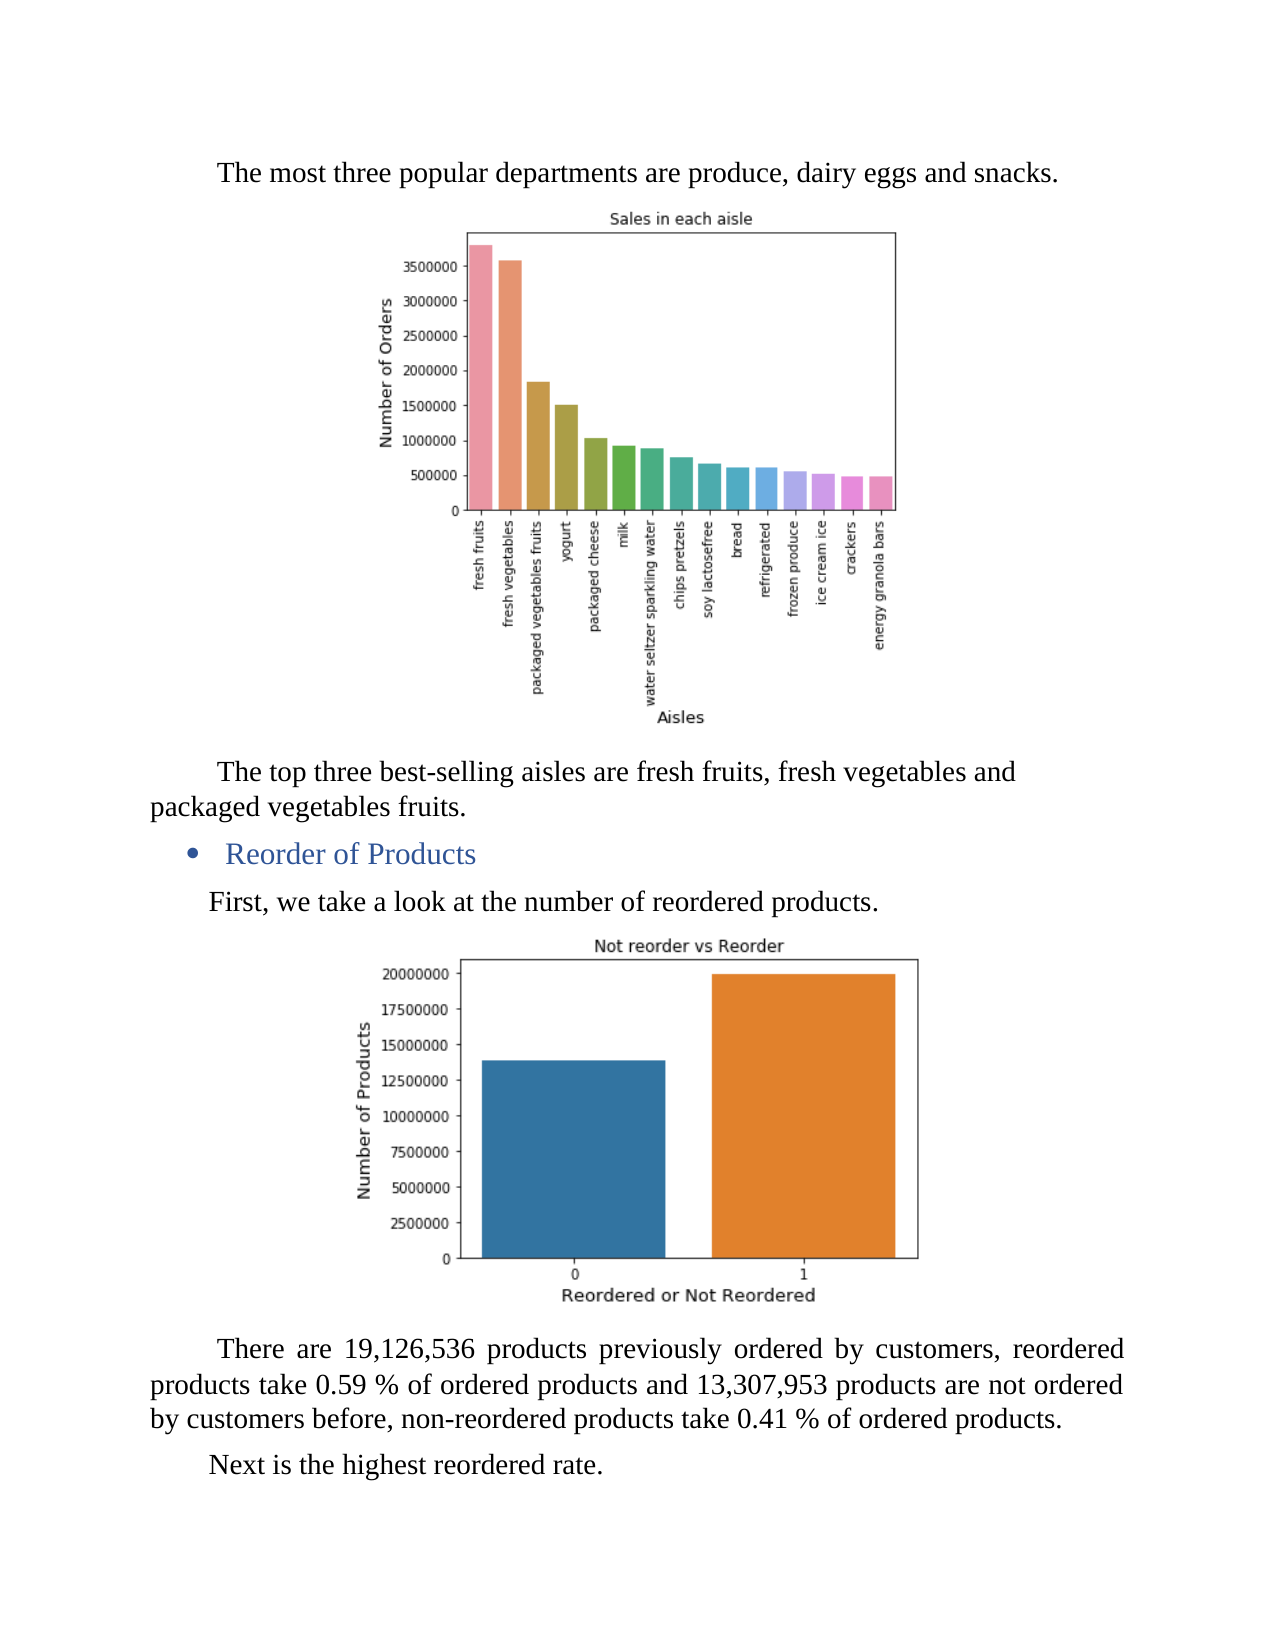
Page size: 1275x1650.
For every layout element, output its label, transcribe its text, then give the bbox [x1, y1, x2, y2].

subtitle Reorder of Products [187, 835, 1125, 871]
text Next is the highest reordered rate. [150, 1447, 1125, 1480]
text ﻿The most three popular departments are produce, dairy eggs and snacks. [150, 150, 1125, 191]
picture [348, 929, 927, 1314]
text ﻿The top three best-selling aisles are fresh fruits, fresh vegetables and packaged vegetables fruits. [150, 748, 1125, 823]
picture [371, 203, 904, 736]
text First, we take a look at the number of reordered products. [150, 884, 1125, 917]
text ﻿There are 19,126,536 products previously ordered by customers, reordered products take 0.59 % of ordered products and 13,307,953 products are not ordered by customers before, non-reordered products take 0.41 % of ordered products. [150, 1326, 1125, 1434]
